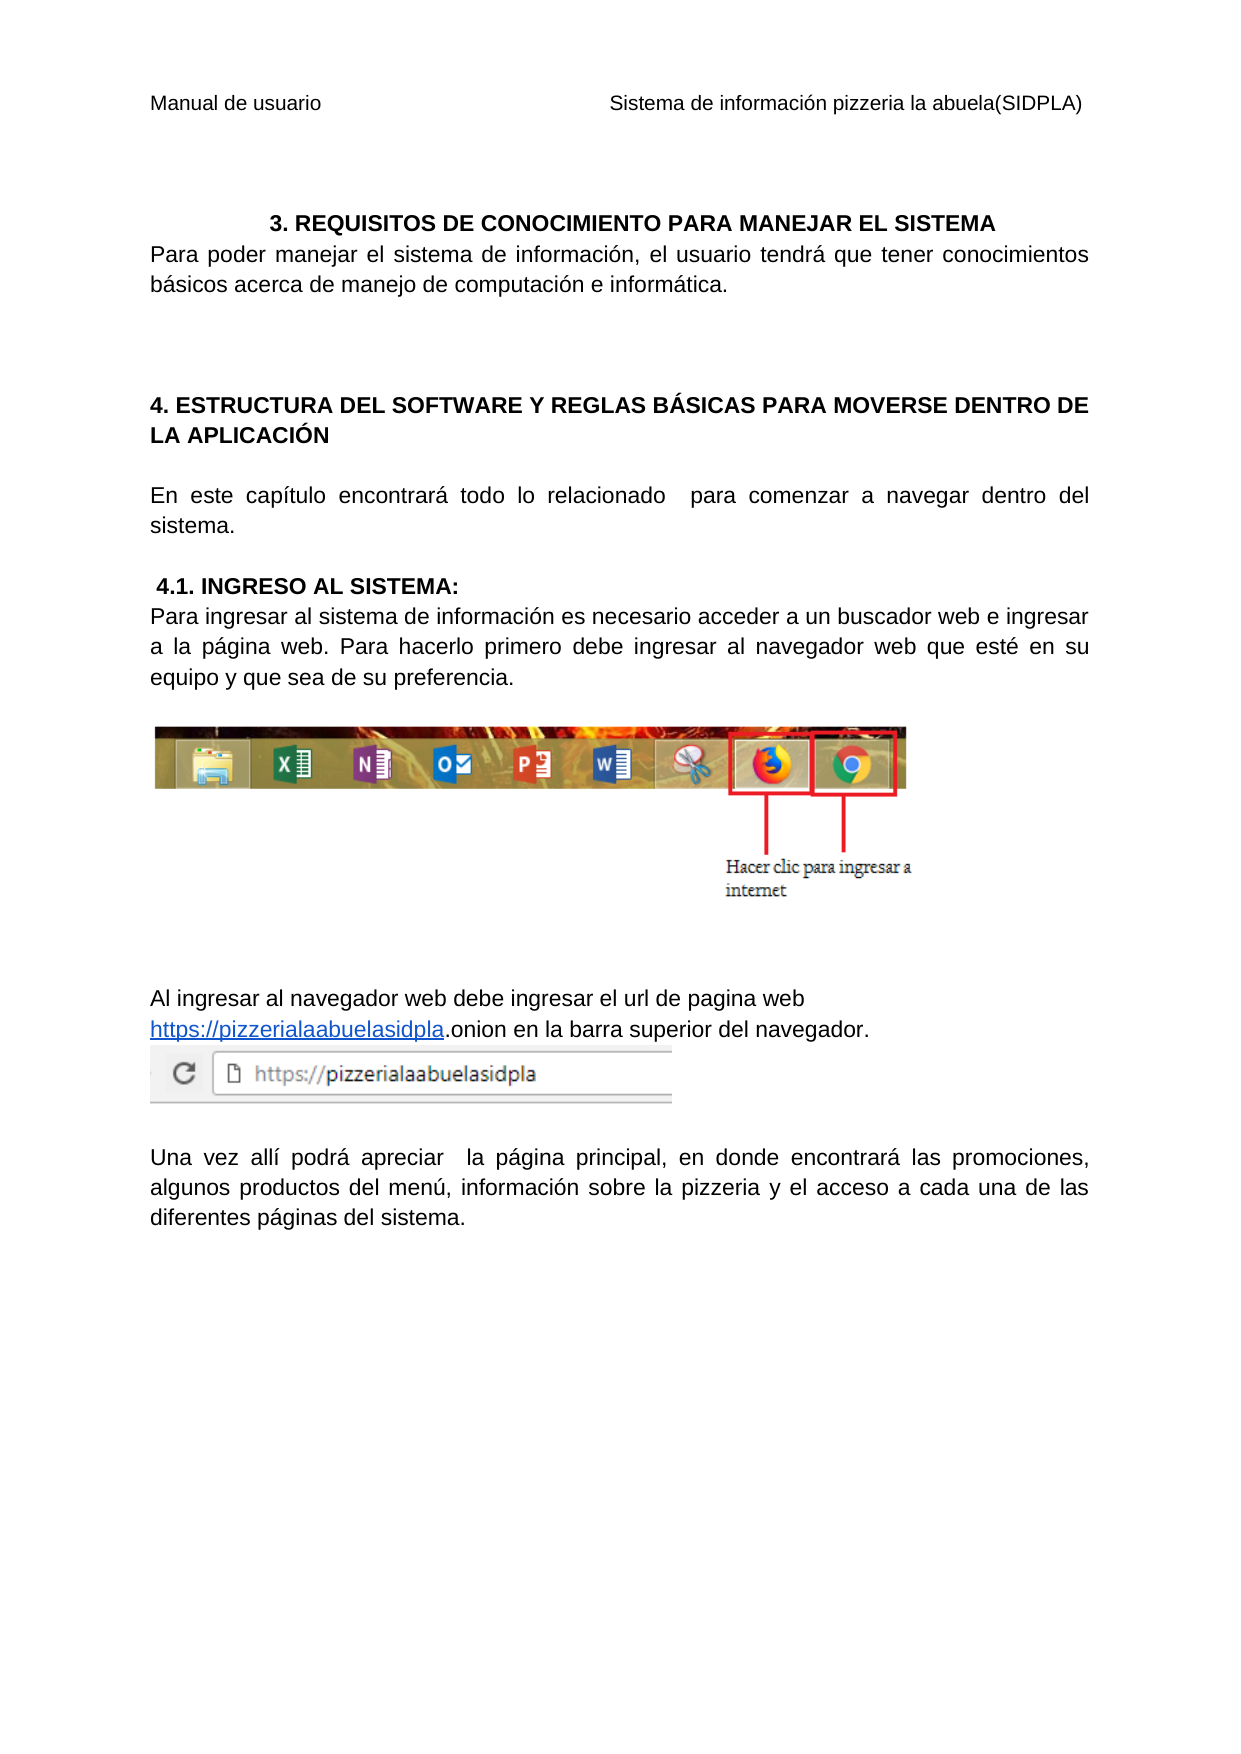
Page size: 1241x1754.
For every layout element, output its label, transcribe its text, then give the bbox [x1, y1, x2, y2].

picture [150, 723, 923, 921]
text 3. REQUISITOS DE CONOCIMIENTO PARA MANEJAR EL SISTEMA [150, 210, 1090, 237]
picture [150, 1045, 672, 1110]
text En este capítulo encontrará todo lo relacionado para comenzar a navegar dentro del sistema. [150, 482, 1090, 539]
text Para ingresar al sistema de información es necesario acceder a un buscador web e ingresar a la página web. Para hacerlo primero debe ingresar al navegador web que esté en su equipo y que sea de su preferencia. [150, 603, 1090, 690]
text Al ingresar al navegador web debe ingresar el url de pagina web https://pizzerialaabuelasidpla.onion en la barra superior del navegador. [150, 985, 1090, 1042]
text 4. ESTRUCTURA DEL SOFTWARE Y REGLAS BÁSICAS PARA MOVERSE DENTRO DE LA APLICACIÓN [150, 392, 1090, 448]
text Una vez allí podrá apreciar la página principal, en donde encontrará las promociones, algunos productos del menú, información sobre la pizzeria y el acceso a cada una de las diferentes páginas del sistema. [150, 1144, 1090, 1231]
text 4.1. INGRESO AL SISTEMA: [150, 573, 1090, 599]
text Para poder manejar el sistema de información, el usuario tendrá que tener conocimientos básicos acerca de manejo de computación e informática. [150, 241, 1090, 297]
